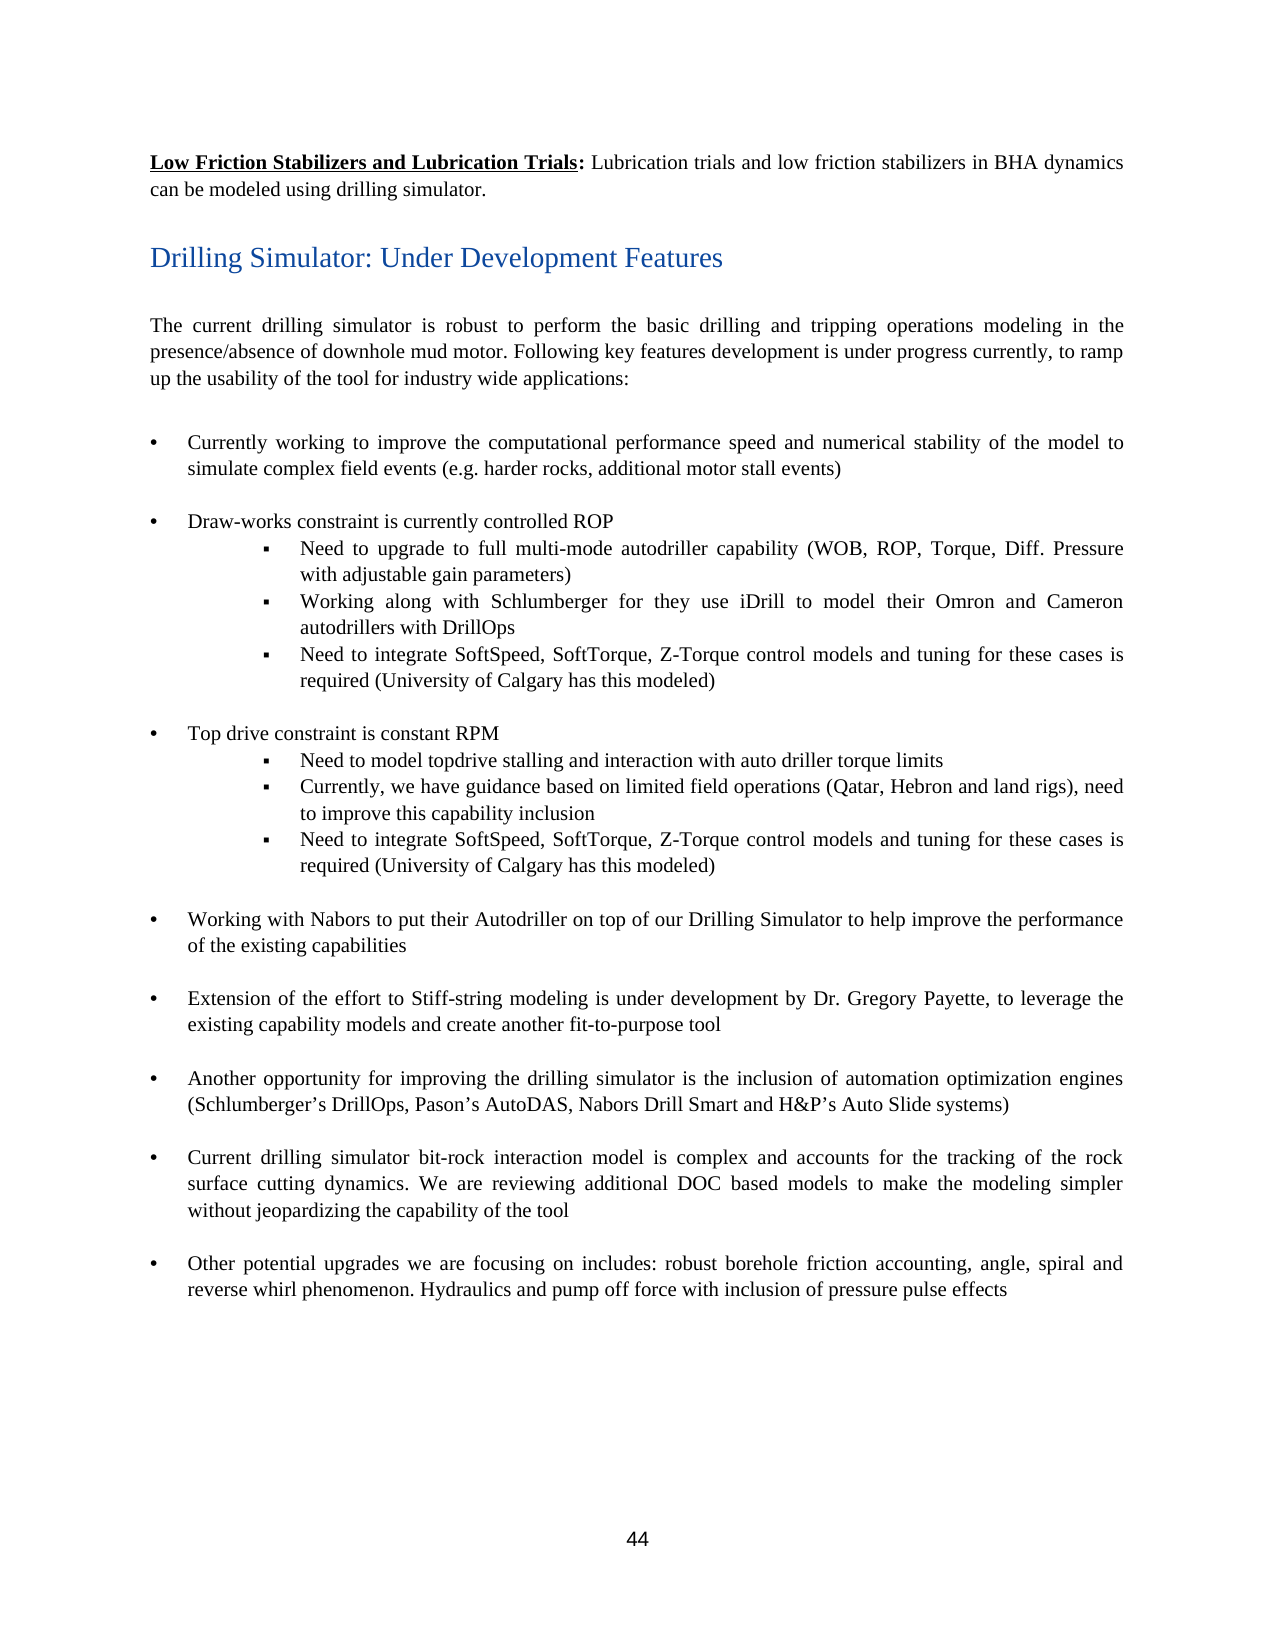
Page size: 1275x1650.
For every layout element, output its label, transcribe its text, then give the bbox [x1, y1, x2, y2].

list Working with Nabors to put their Autodriller on top of our Drilling Simulator to help improve the performance of the existing capabilities [150, 906, 1125, 957]
list Need to integrate SoftSpeed, SoftTorque, Z-Torque control models and tuning for these cases is required (University of Calgary has this modeled) [262, 827, 1125, 877]
list Currently working to improve the computational performance speed and numerical stability of the model to simulate complex field events (e.g. harder rocks, additional motor stall events) [150, 430, 1125, 480]
list Need to integrate SoftSpeed, SoftTorque, Z-Torque control models and tuning for these cases is required (University of Calgary has this modeled) [262, 642, 1125, 692]
text The current drilling simulator is robust to perform the basic drilling and tripping operations modeling in the presence/absence of downhole mud motor. Following key features development is under progress currently, to ramp up the usability of the tool for industry wide applications: [150, 313, 1125, 390]
list Extension of the effort to Stiff-string modeling is under development by Dr. Gregory Payette, to leverage the existing capability models and create another fit-to-purpose tool [150, 986, 1125, 1036]
text Low Friction Stabilizers and Lubrication Trials: Lubrication trials and low friction stabilizers in BHA dynamics can be modeled using drilling simulator. [150, 150, 1125, 201]
list Top drive constraint is constant RPM [150, 721, 1125, 745]
list Need to model topdrive stalling and interaction with auto driller torque limits [262, 748, 1125, 772]
list Another opportunity for improving the drilling simulator is the inclusion of automation optimization engines (Schlumberger’s DrillOps, Pason’s AutoDAS, Nabors Drill Smart and H&P’s Auto Slide systems) [150, 1065, 1125, 1116]
list Draw-works constraint is currently controlled ROP [150, 509, 1125, 533]
list Working along with Schlumberger for they use iDrill to model their Omron and Cameron autodrillers with DrillOps [262, 589, 1125, 639]
subtitle Drilling Simulator: Under Development Features [150, 240, 1125, 274]
list Other potential upgrades we are focusing on includes: robust borehole friction accounting, angle, spiral and reverse whirl phenomenon. Hydraulics and pump off force with inclusion of pressure pulse effects [150, 1251, 1125, 1301]
list Currently, we have guidance based on limited field operations (Qatar, Hebron and land rigs), need to improve this capability inclusion [262, 774, 1125, 824]
list Current drilling simulator bit-rock interaction model is complex and accounts for the tracking of the rock surface cutting dynamics. We are reviewing additional DOC based models to make the modeling simpler without jeopardizing the capability of the tool [150, 1145, 1125, 1222]
list Need to upgrade to full multi-mode autodriller capability (WOB, ROP, Torque, Diff. Pressure with adjustable gain parameters) [262, 536, 1125, 586]
